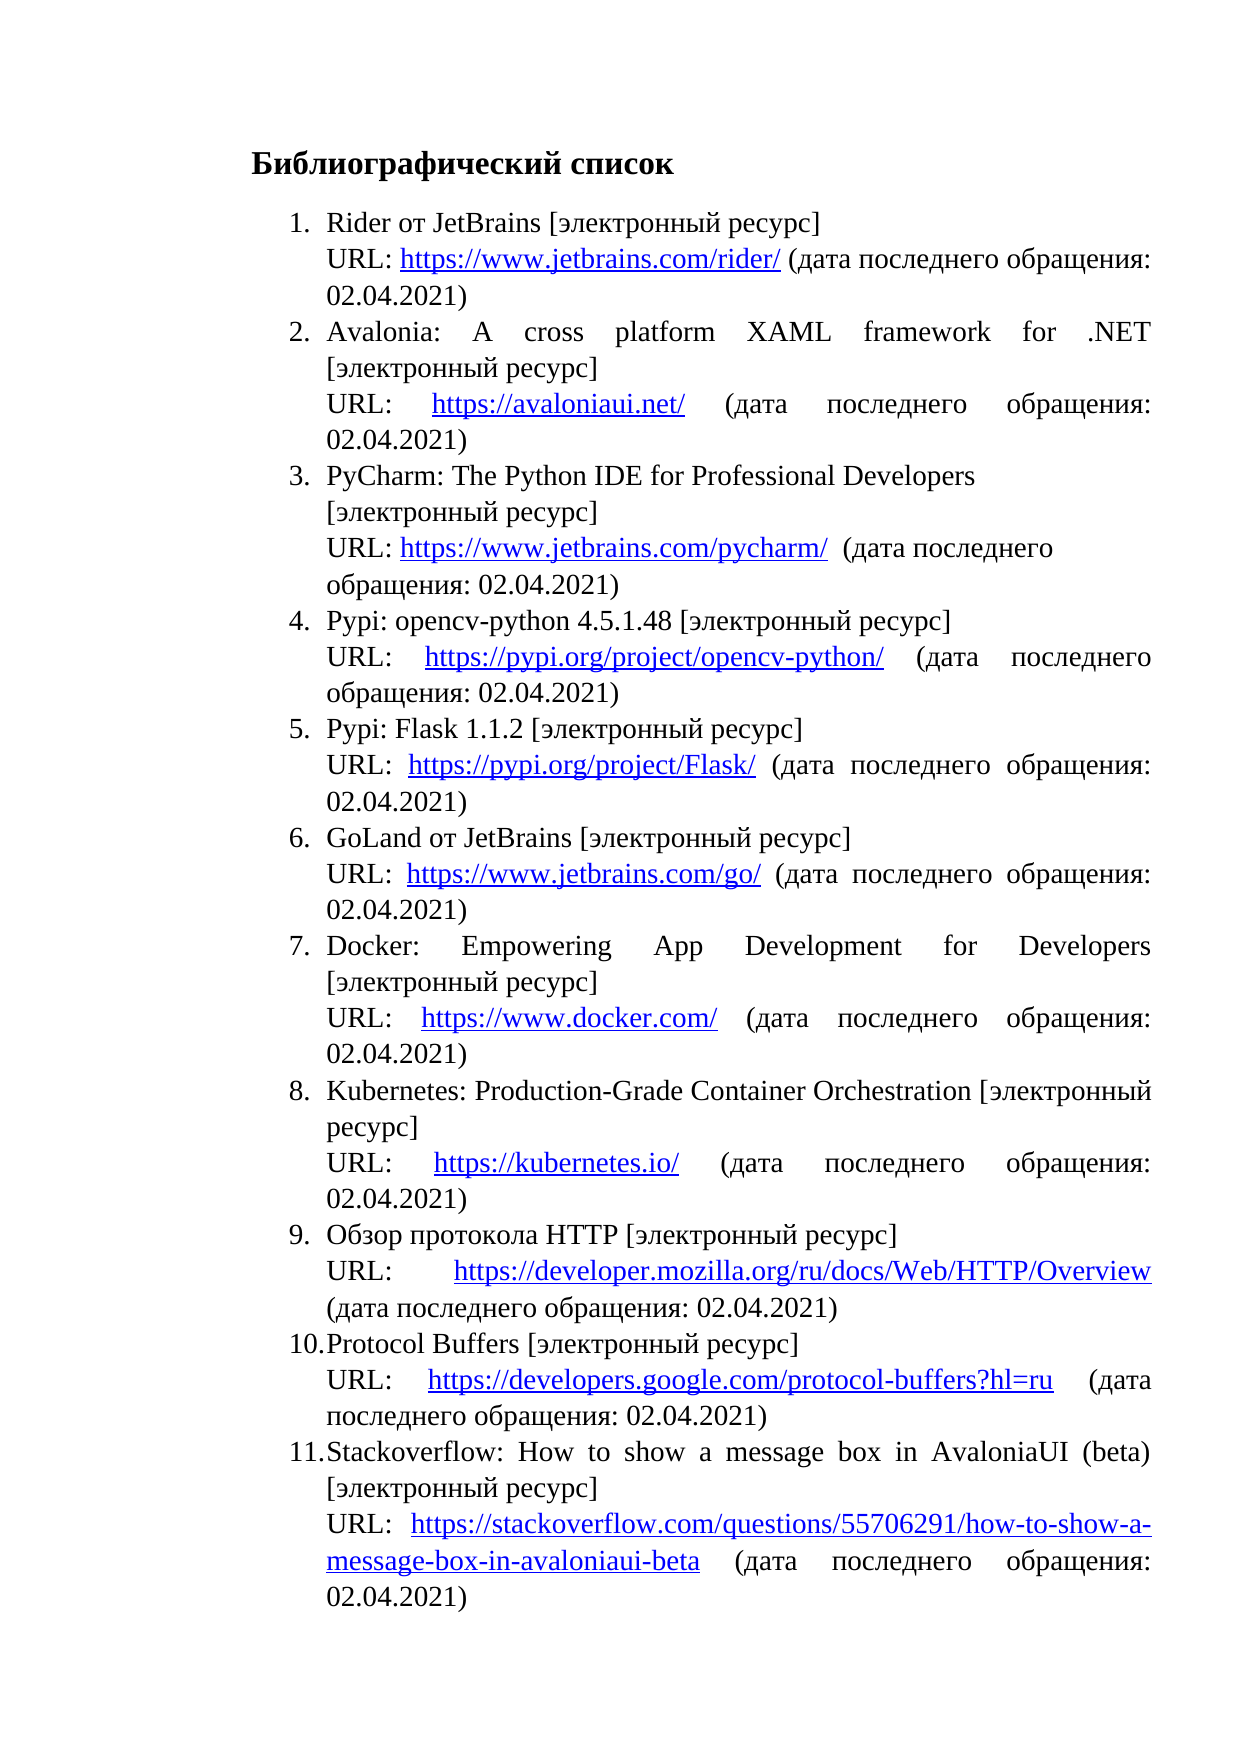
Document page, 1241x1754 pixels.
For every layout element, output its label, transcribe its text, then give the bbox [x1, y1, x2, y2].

list Avalonia: A cross platform XAML framework for .NET [электронный ресурс] [288, 314, 1152, 383]
list Stackoverflow: How to show a message box in AvaloniaUI (beta) [электронный ресурс] [288, 1434, 1152, 1504]
list URL: https://avaloniaui.net/ (дата последнего обращения: 02.04.2021) [326, 386, 1152, 456]
subtitle Библиографический список [177, 143, 1152, 181]
list PyCharm: The Python IDE for Professional Developers [электронный ресурс] [288, 458, 1152, 528]
list URL: https://developers.google.com/protocol-buffers?hl=ru (дата последнего обращения: 02.04.2021) [326, 1362, 1152, 1432]
list URL: https://developer.mozilla.org/ru/docs/Web/HTTP/Overview (дата последнего обращения: 02.04.2021) [326, 1253, 1152, 1323]
list URL: https://pypi.org/project/Flask/ (дата последнего обращения: 02.04.2021) [326, 747, 1152, 817]
list URL: https://www.docker.com/ (дата последнего обращения: 02.04.2021) [326, 1001, 1152, 1070]
list Pypi: opencv-python 4.5.1.48 [электронный ресурс] [288, 603, 1152, 636]
list Обзор протокола HTTP [электронный ресурс] [288, 1217, 1152, 1251]
list Rider от JetBrains [электронный ресурс] [288, 205, 1152, 239]
list Kubernetes: Production-Grade Container Orchestration [электронный ресурс] [288, 1073, 1152, 1142]
list Docker: Empowering App Development for Developers [электронный ресурс] [288, 928, 1152, 998]
list URL: https://www.jetbrains.com/go/ (дата последнего обращения: 02.04.2021) [326, 856, 1152, 926]
list Protocol Buffers [электронный ресурс] [288, 1326, 1152, 1359]
list Pypi: Flask 1.1.2 [электронный ресурс] [288, 711, 1152, 745]
list URL: https://stackoverflow.com/questions/55706291/how-to-show-a-message-box-in-avaloniaui-beta (дата последнего обращения: 02.04.2021) [326, 1507, 1152, 1612]
list URL: https://pypi.org/project/opencv-python/ (дата последнего обращения: 02.04.2021) [326, 639, 1152, 709]
list URL: https://kubernetes.io/ (дата последнего обращения: 02.04.2021) [326, 1145, 1152, 1215]
list URL: https://www.jetbrains.com/rider/ (дата последнего обращения: 02.04.2021) [326, 241, 1152, 311]
list URL: https://www.jetbrains.com/pycharm/ (дата последнего обращения: 02.04.2021) [326, 531, 1152, 600]
list GoLand от JetBrains [электронный ресурс] [288, 820, 1152, 853]
